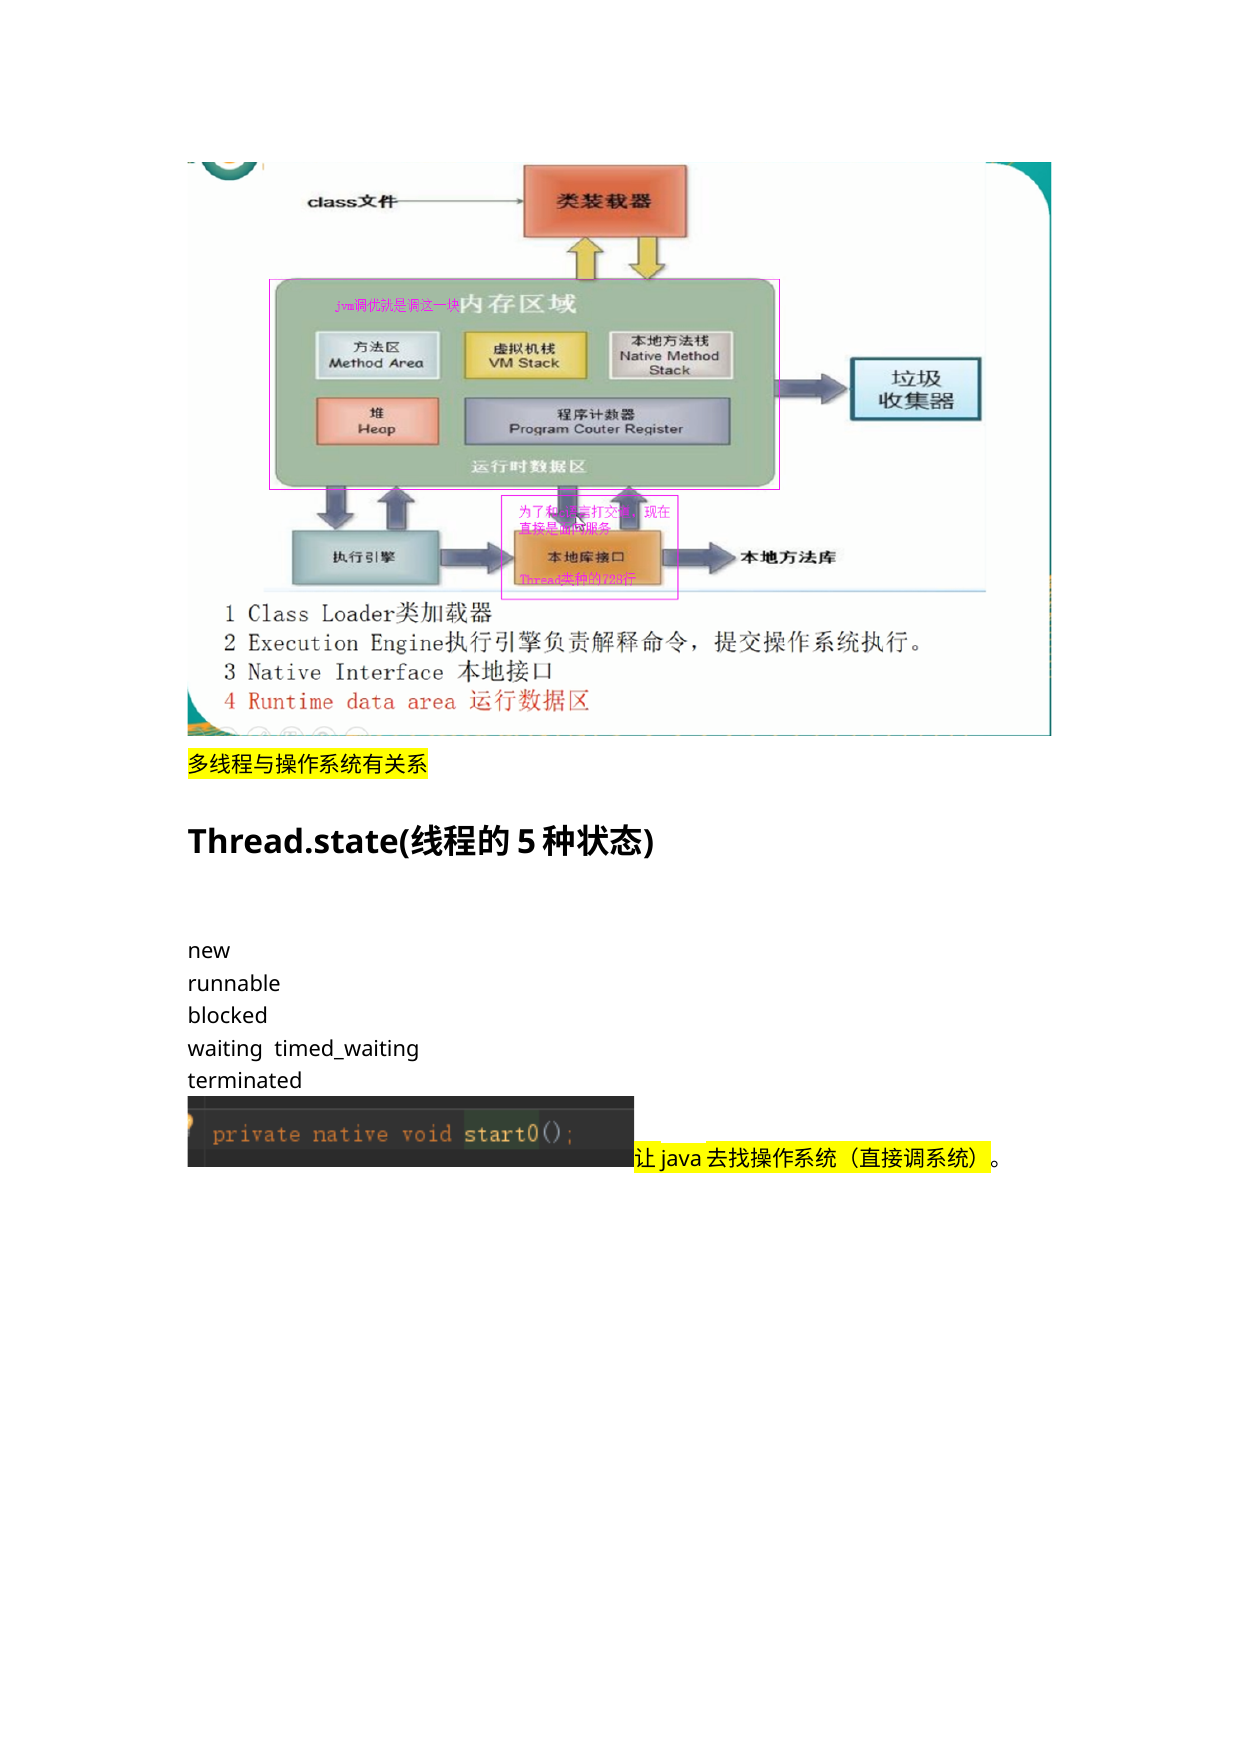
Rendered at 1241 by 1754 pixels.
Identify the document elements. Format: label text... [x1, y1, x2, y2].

picture [187, 1096, 635, 1167]
picture [187, 162, 1053, 736]
text runnable [187, 966, 1053, 999]
text terminated [187, 1064, 1053, 1096]
text new [187, 934, 1053, 966]
text waiting timed_waiting [187, 1031, 1053, 1064]
text blocked [187, 999, 1053, 1031]
subtitle Thread.state(线程的5种状态) [187, 807, 1053, 872]
text 多线程与操作系统有关系 [187, 736, 1053, 779]
